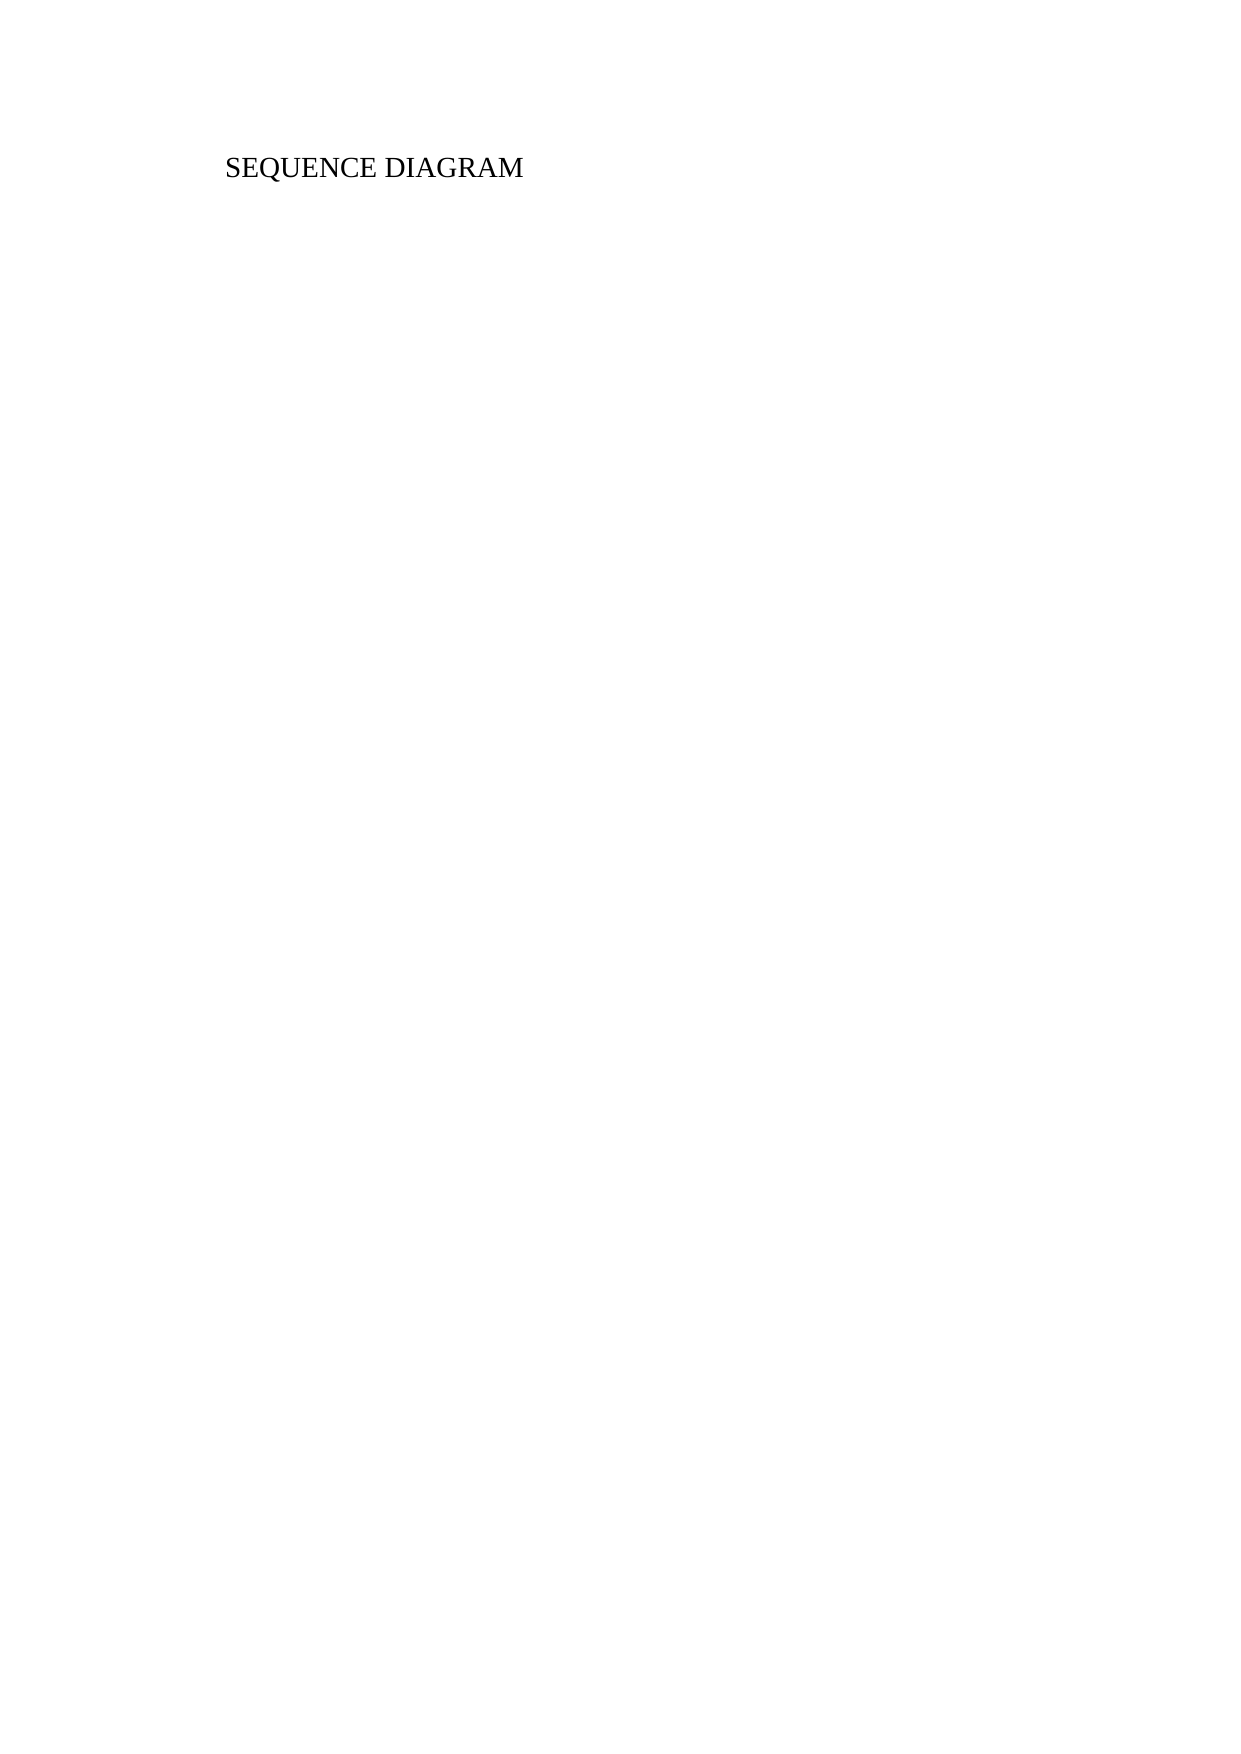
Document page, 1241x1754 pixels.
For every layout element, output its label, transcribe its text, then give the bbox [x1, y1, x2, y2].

list SEQUENCE DIAGRAM [225, 150, 1090, 183]
